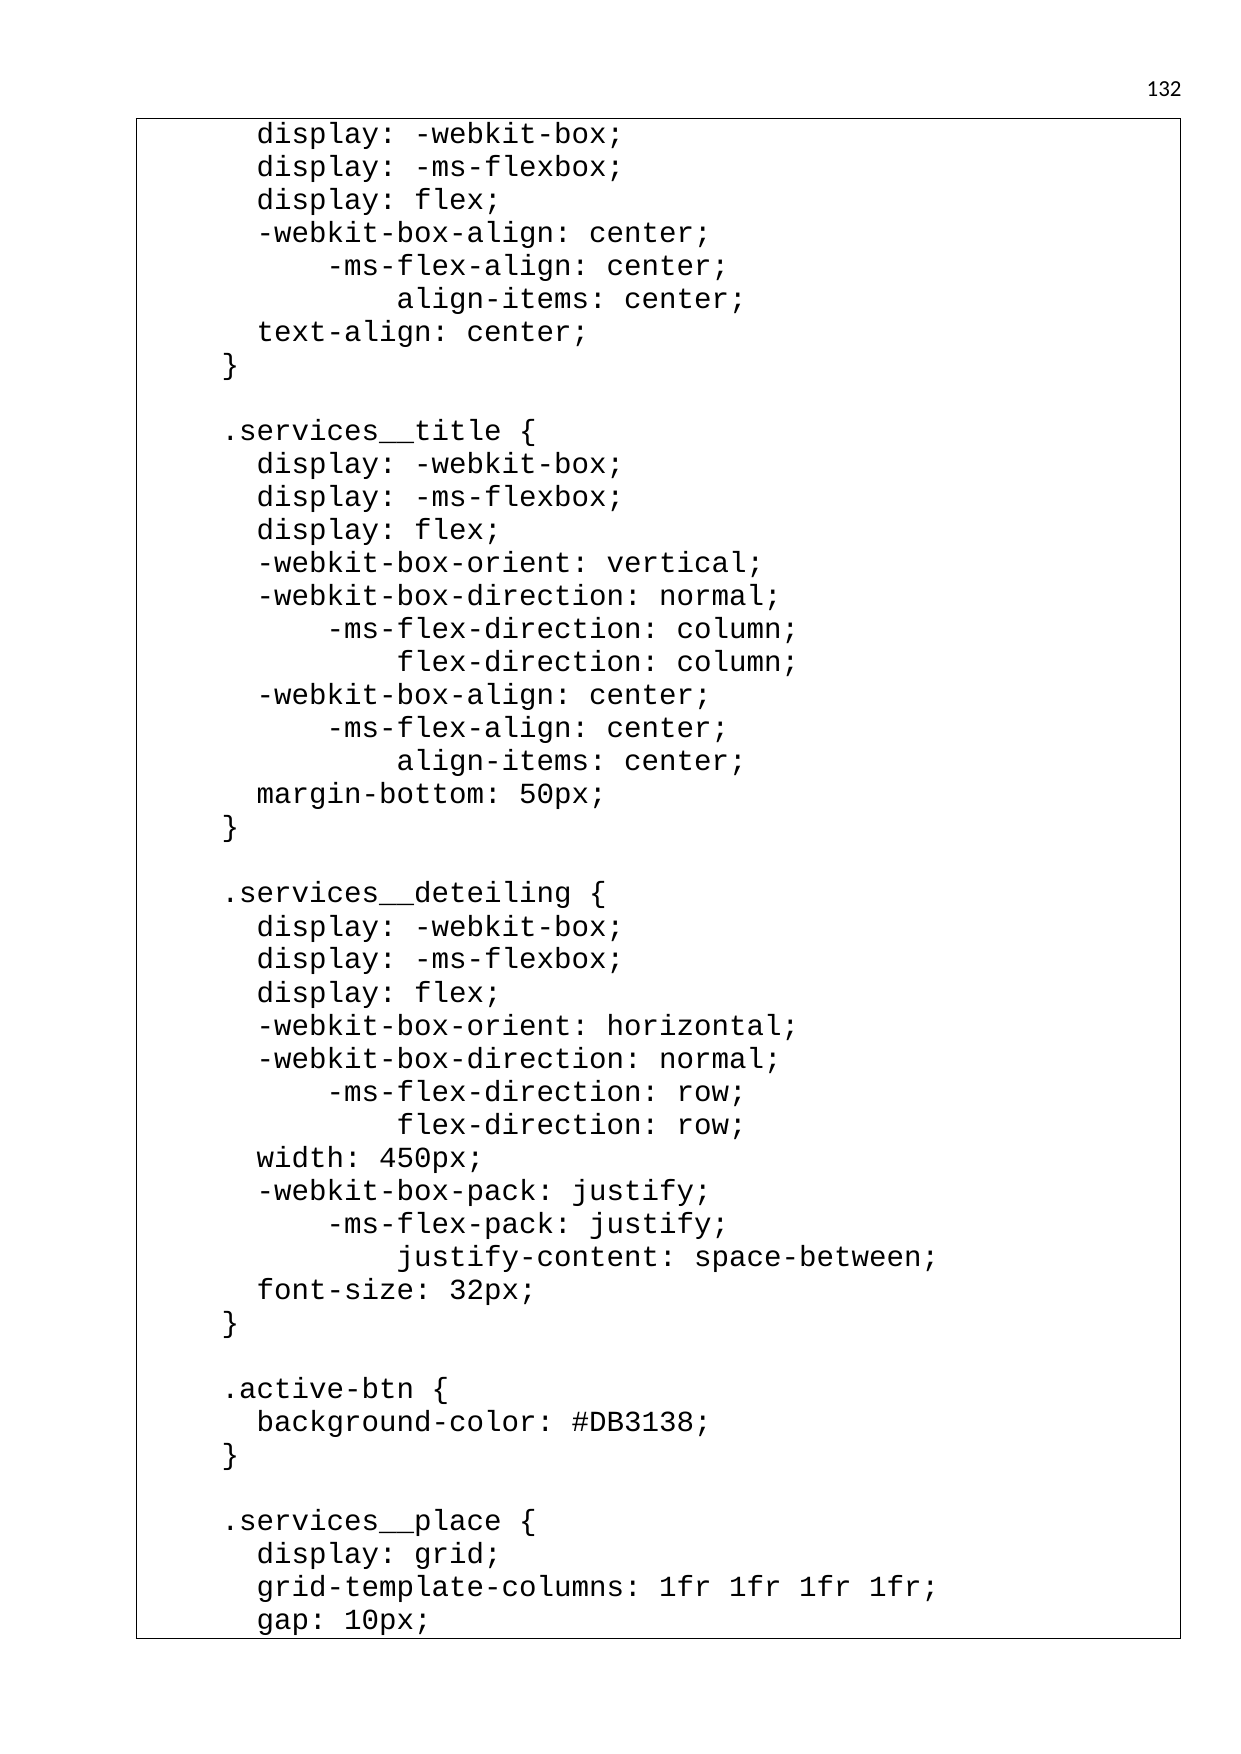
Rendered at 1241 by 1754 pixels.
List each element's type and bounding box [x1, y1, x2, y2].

table_header [137, 119, 1180, 1638]
